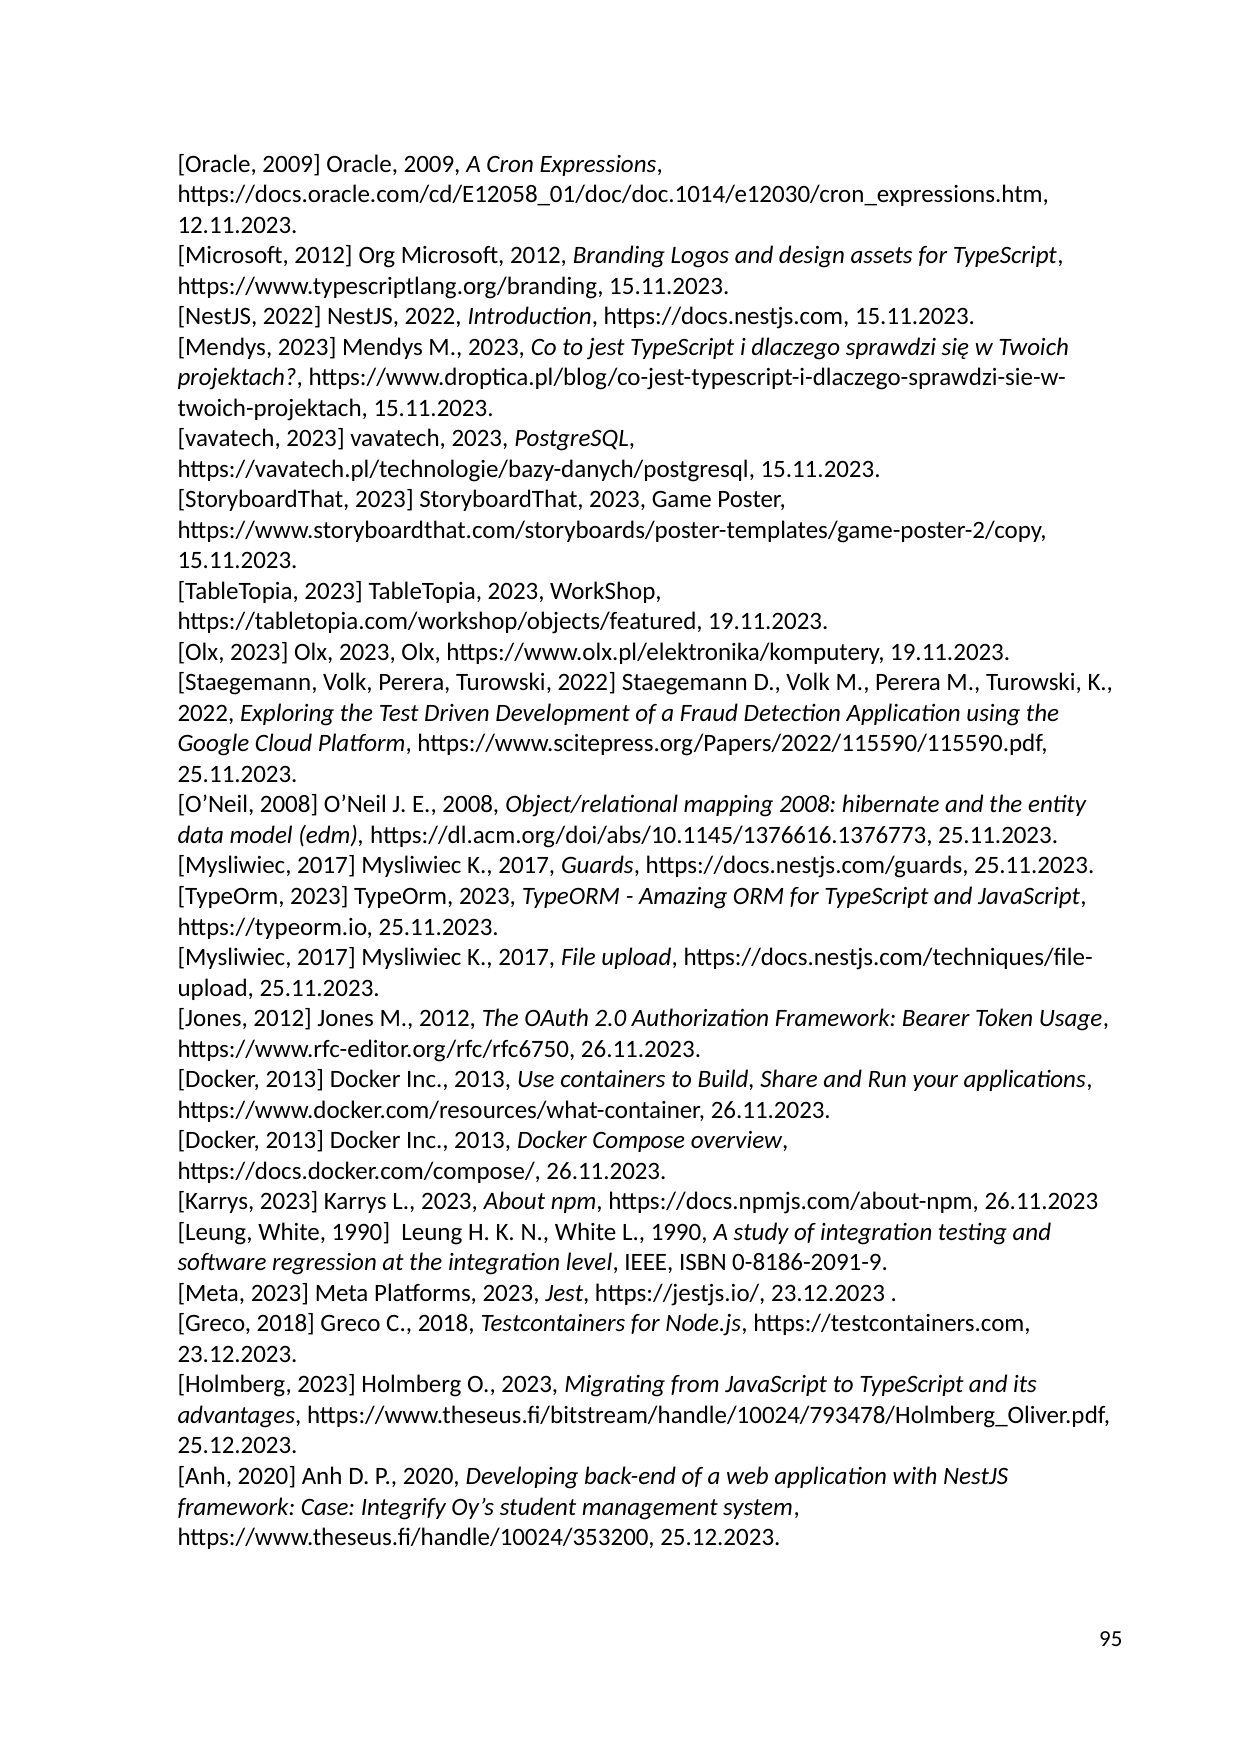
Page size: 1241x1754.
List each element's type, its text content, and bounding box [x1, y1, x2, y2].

text [Anh, 2020] Anh D. P., 2020, Developing back-end of a web application with NestJS framework: Case: Integrify Oy’s student management system, https://www.theseus.fi/handle/10024/353200, 25.12.2023. [177, 1460, 1122, 1552]
text [Microsoft, 2012] Org Microsoft, 2012, Branding Logos and design assets for TypeScript, https://www.typescriptlang.org/branding, 15.11.2023. [177, 239, 1122, 300]
text [Greco, 2018] Greco C., 2018, Testcontainers for Node.js, https://testcontainers.com, 23.12.2023. [177, 1307, 1122, 1368]
text [vavatech, 2023] vavatech, 2023, PostgreSQL, https://vavatech.pl/technologie/bazy-danych/postgresql, 15.11.2023. [177, 422, 1122, 483]
text [Leung, White, 1990] Leung H. K. N., White L., 1990, A study of integration testing and software regression at the integration level, IEEE, ISBN 0-8186-2091-9. [177, 1216, 1122, 1277]
text [Jones, 2012] Jones M., 2012, The OAuth 2.0 Authorization Framework: Bearer Token Usage, https://www.rfc-editor.org/rfc/rfc6750, 26.11.2023. [177, 1002, 1122, 1063]
text [O’Neil, 2008] O’Neil J. E., 2008, Object/relational mapping 2008: hibernate and the entity data model (edm), https://dl.acm.org/doi/abs/10.1145/1376616.1376773, 25.11.2023. [177, 789, 1122, 850]
text [Docker, 2013] Docker Inc., 2013, Docker Compose overview, https://docs.docker.com/compose/, 26.11.2023. [177, 1124, 1122, 1185]
text [NestJS, 2022] NestJS, 2022, Introduction, https://docs.nestjs.com, 15.11.2023. [177, 300, 1122, 331]
text [Oracle, 2009] Oracle, 2009, A Cron Expressions, https://docs.oracle.com/cd/E12058_01/doc/doc.1014/e12030/cron_expressions.htm, 12.11.2023. [177, 148, 1122, 239]
text [Staegemann, Volk, Perera, Turowski, 2022] Staegemann D., Volk M., Perera M., Turowski, K., 2022, Exploring the Test Driven Development of a Fraud Detection Application using the Google Cloud Platform, https://www.scitepress.org/Papers/2022/115590/115590.pdf, 25.11.2023. [177, 667, 1122, 789]
text [Mendys, 2023] Mendys M., 2023, Co to jest TypeScript i dlaczego sprawdzi się w Twoich projektach?, https://www.droptica.pl/blog/co-jest-typescript-i-dlaczego-sprawdzi-sie-w-twoich-projektach, 15.11.2023. [177, 331, 1122, 422]
text [Docker, 2013] Docker Inc., 2013, Use containers to Build, Share and Run your applications, https://www.docker.com/resources/what-container, 26.11.2023. [177, 1063, 1122, 1124]
text [Olx, 2023] Olx, 2023, Olx, https://www.olx.pl/elektronika/komputery, 19.11.2023. [177, 636, 1122, 667]
text [TypeOrm, 2023] TypeOrm, 2023, TypeORM - Amazing ORM for TypeScript and JavaScript, https://typeorm.io, 25.11.2023. [177, 880, 1122, 941]
text [StoryboardThat, 2023] StoryboardThat, 2023, Game Poster, https://www.storyboardthat.com/storyboards/poster-templates/game-poster-2/copy, 15.11.2023. [177, 483, 1122, 575]
text [Holmberg, 2023] Holmberg O., 2023, Migrating from JavaScript to TypeScript and its advantages, https://www.theseus.fi/bitstream/handle/10024/793478/Holmberg_Oliver.pdf, 25.12.2023. [177, 1368, 1122, 1460]
text [Meta, 2023] Meta Platforms, 2023, Jest, https://jestjs.io/, 23.12.2023 . [177, 1277, 1122, 1307]
text [Mysliwiec, 2017] Mysliwiec K., 2017, Guards, https://docs.nestjs.com/guards, 25.11.2023. [177, 850, 1122, 880]
text [Mysliwiec, 2017] Mysliwiec K., 2017, File upload, https://docs.nestjs.com/techniques/file-upload, 25.11.2023. [177, 941, 1122, 1002]
text [TableTopia, 2023] TableTopia, 2023, WorkShop, https://tabletopia.com/workshop/objects/featured, 19.11.2023. [177, 575, 1122, 636]
text [Karrys, 2023] Karrys L., 2023, About npm, https://docs.npmjs.com/about-npm, 26.11.2023 [177, 1185, 1122, 1216]
